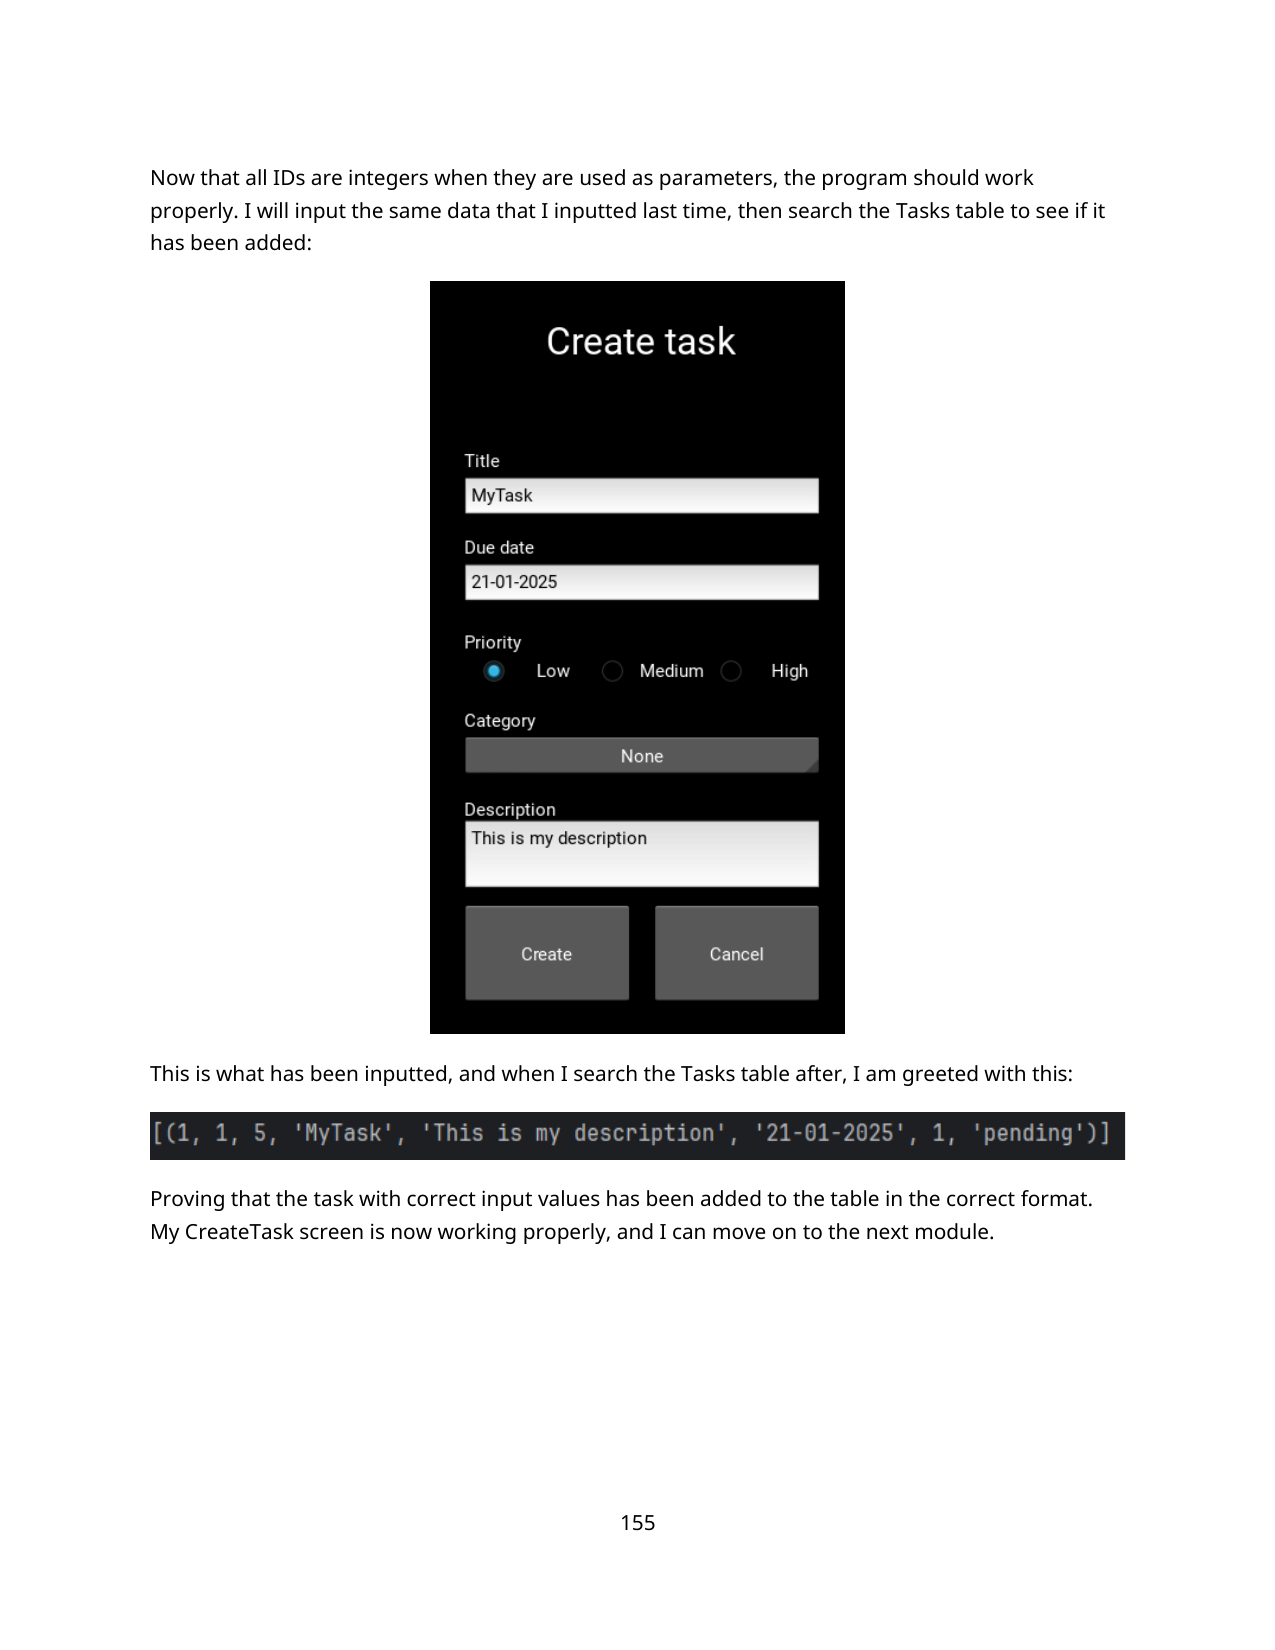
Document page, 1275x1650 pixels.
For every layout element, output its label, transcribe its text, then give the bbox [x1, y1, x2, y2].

text Now that all IDs are integers when they are used as parameters, the program should work properly. I will input the same data that I inputted last time, then search the Tasks table to see if it has been added: [150, 163, 1125, 257]
picture [430, 281, 845, 1034]
picture [150, 1112, 1125, 1160]
text Proving that the task with correct input values has been added to the table in the correct format. My CreateTask screen is now working properly, and I can move on to the next module. [150, 1184, 1125, 1245]
text This is what has been inputted, and when I search the Tasks table after, I am greeted with this: [150, 1059, 1125, 1087]
